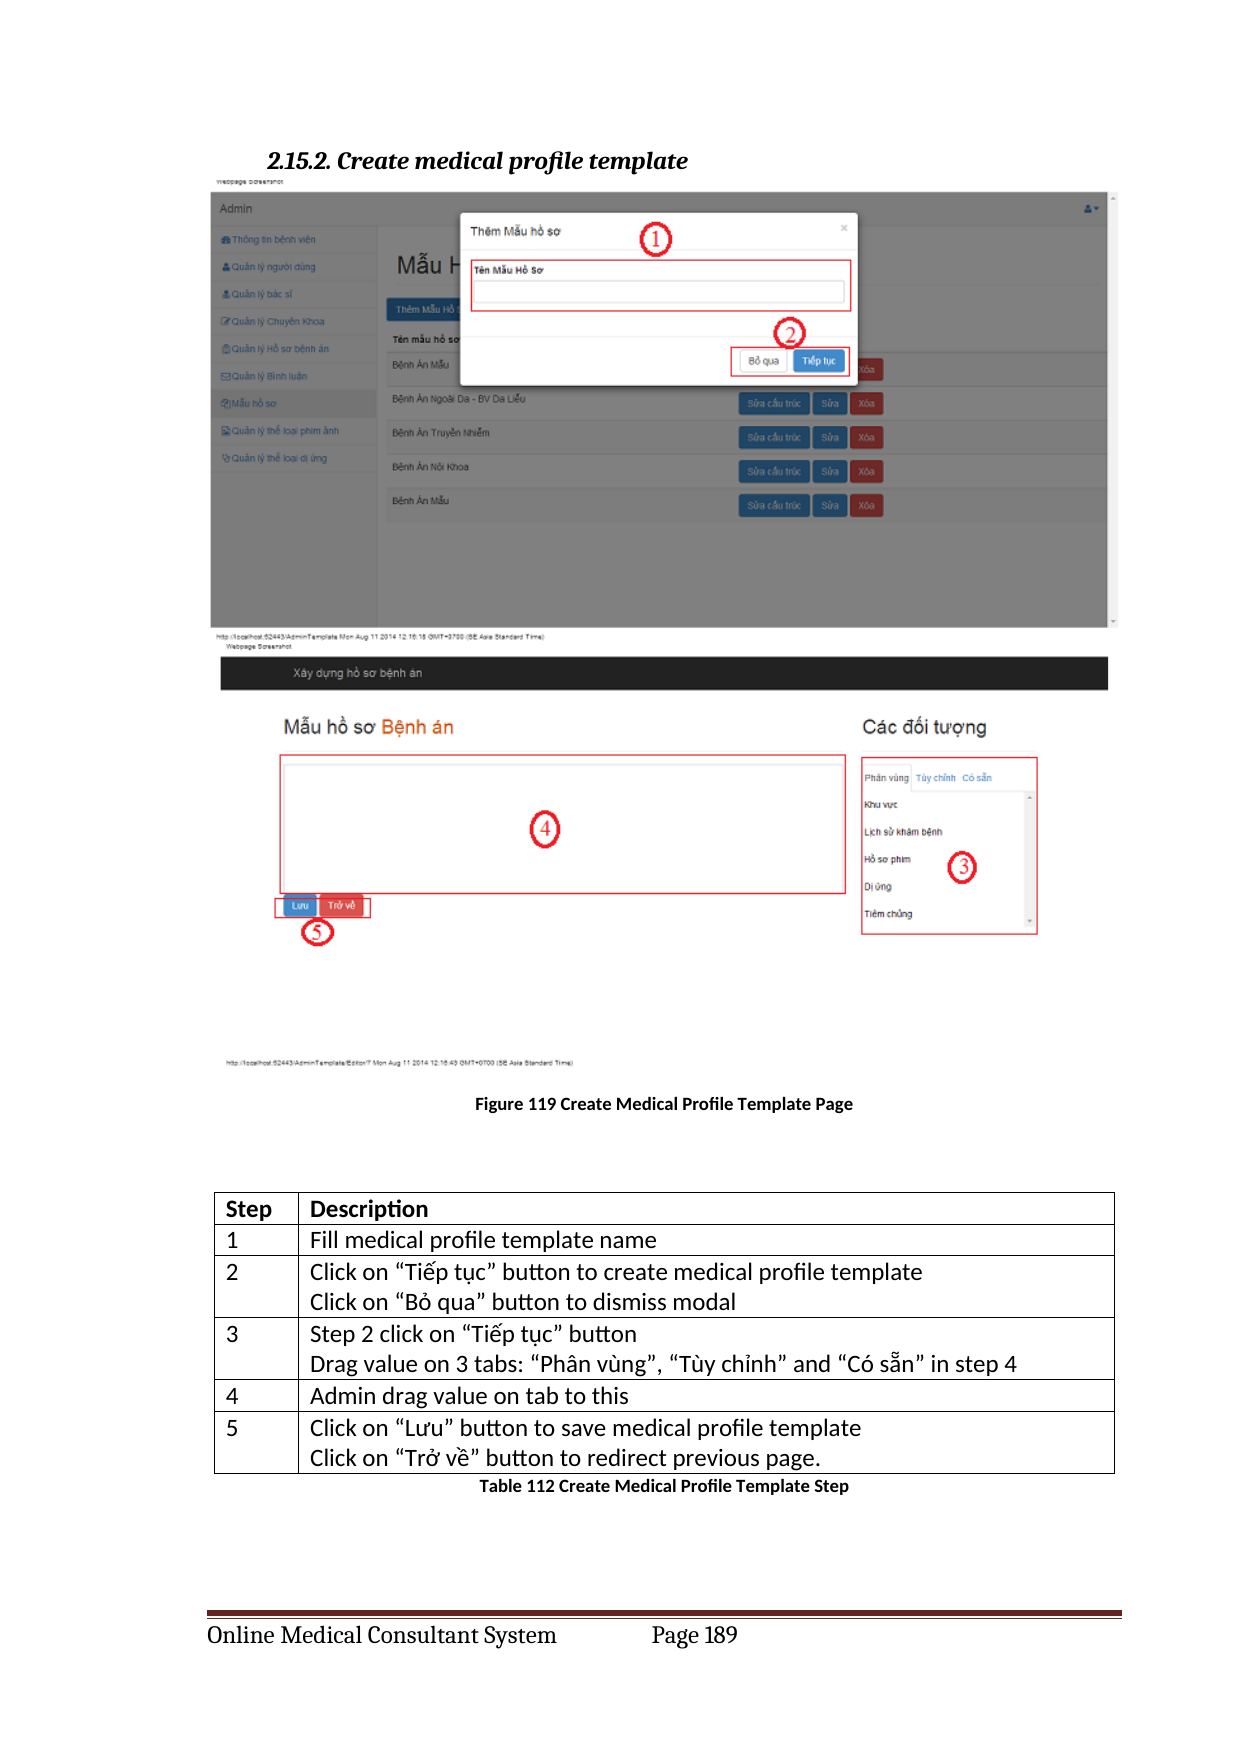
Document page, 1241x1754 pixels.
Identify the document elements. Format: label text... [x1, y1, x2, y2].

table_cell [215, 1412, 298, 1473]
subtitle Create medical profile template [267, 147, 1122, 176]
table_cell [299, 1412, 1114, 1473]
picture [220, 644, 1109, 1067]
picture [210, 180, 1119, 641]
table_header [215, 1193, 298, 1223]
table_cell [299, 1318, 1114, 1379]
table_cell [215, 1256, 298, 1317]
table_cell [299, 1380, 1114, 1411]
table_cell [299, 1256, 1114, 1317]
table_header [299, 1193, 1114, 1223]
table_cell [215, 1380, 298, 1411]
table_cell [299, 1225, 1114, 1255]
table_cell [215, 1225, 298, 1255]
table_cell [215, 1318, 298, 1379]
